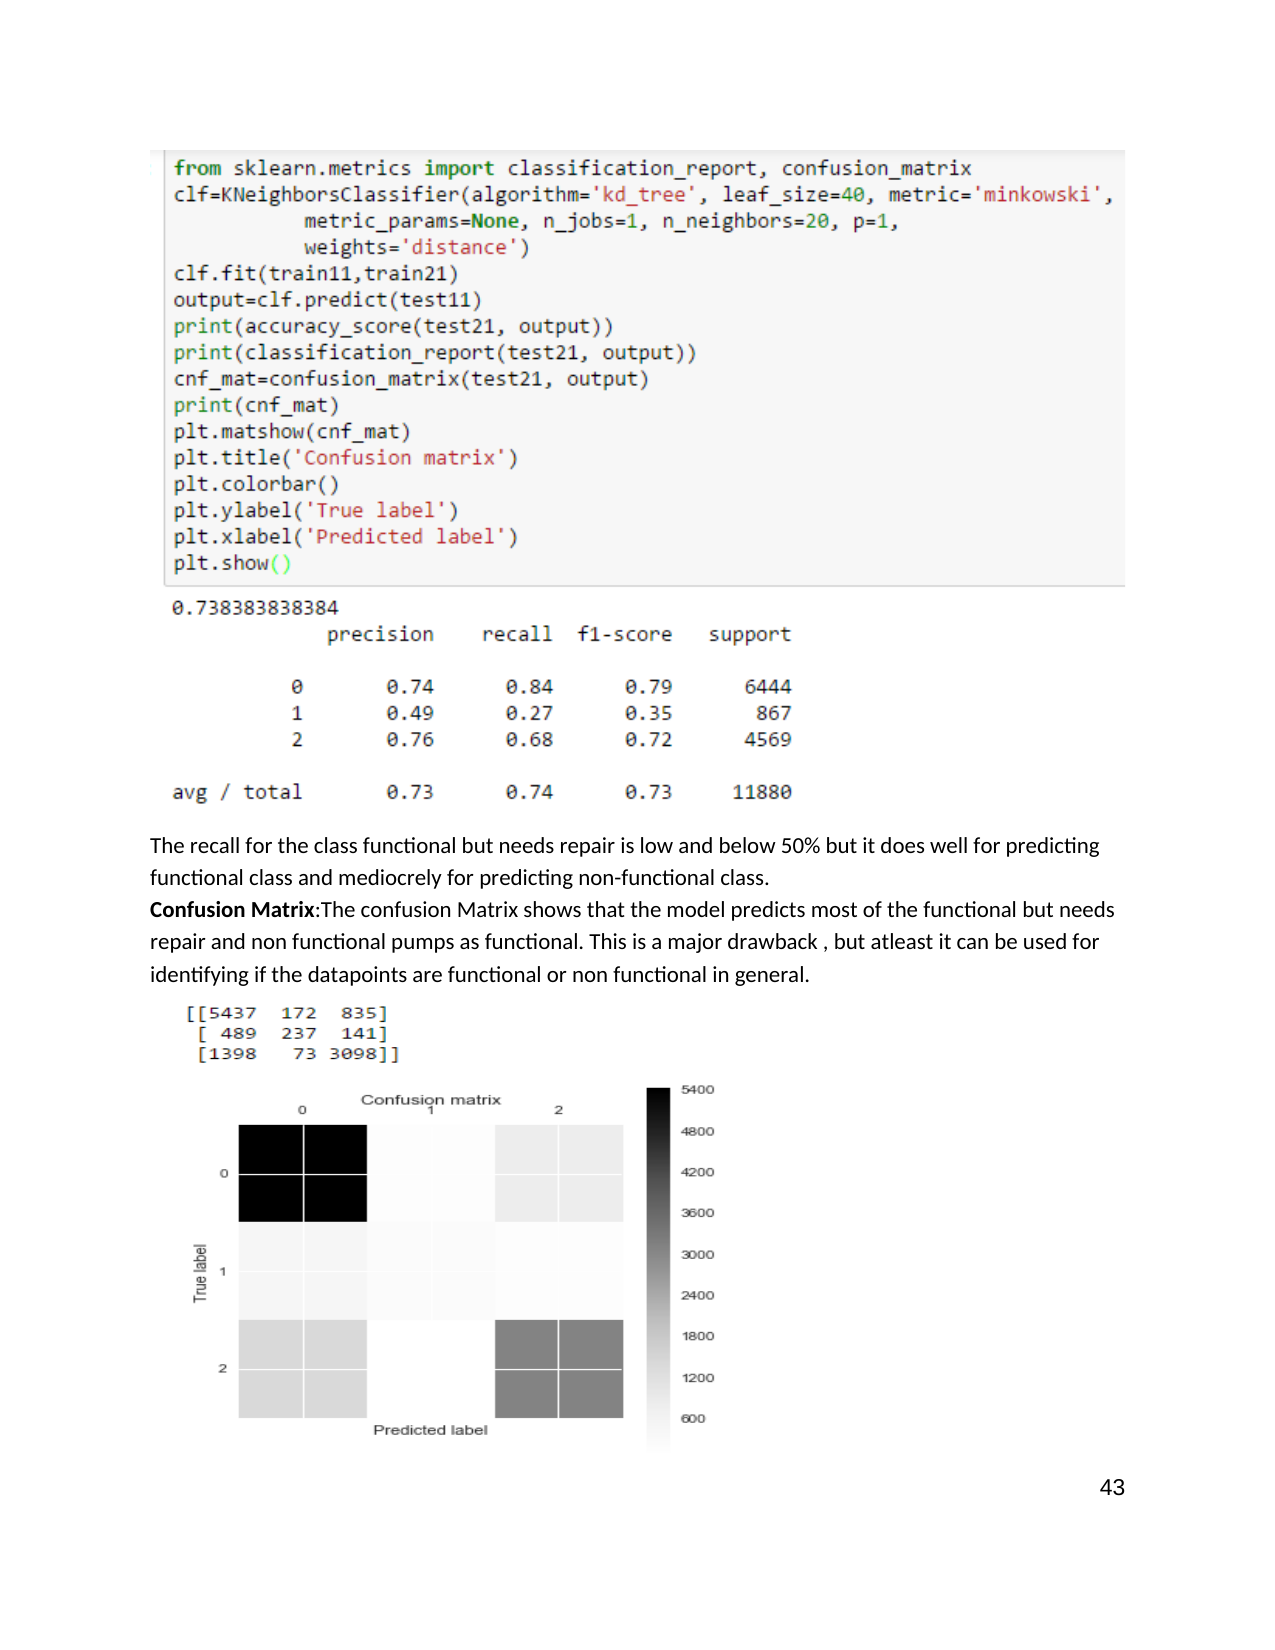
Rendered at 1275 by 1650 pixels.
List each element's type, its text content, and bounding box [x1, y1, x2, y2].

picture [150, 991, 772, 1460]
picture [150, 150, 1125, 827]
text Confusion Matrix:The confusion Matrix shows that the model predicts most of the functional but needs repair and non functional pumps as functional. This is a major drawback , but atleast it can be used for identifying if the datapoints are functional or non functional in general. [150, 895, 1134, 988]
text The recall for the class functional but needs repair is low and below 50% but it does well for predicting functional class and mediocrely for predicting non-functional class. [150, 831, 1134, 891]
